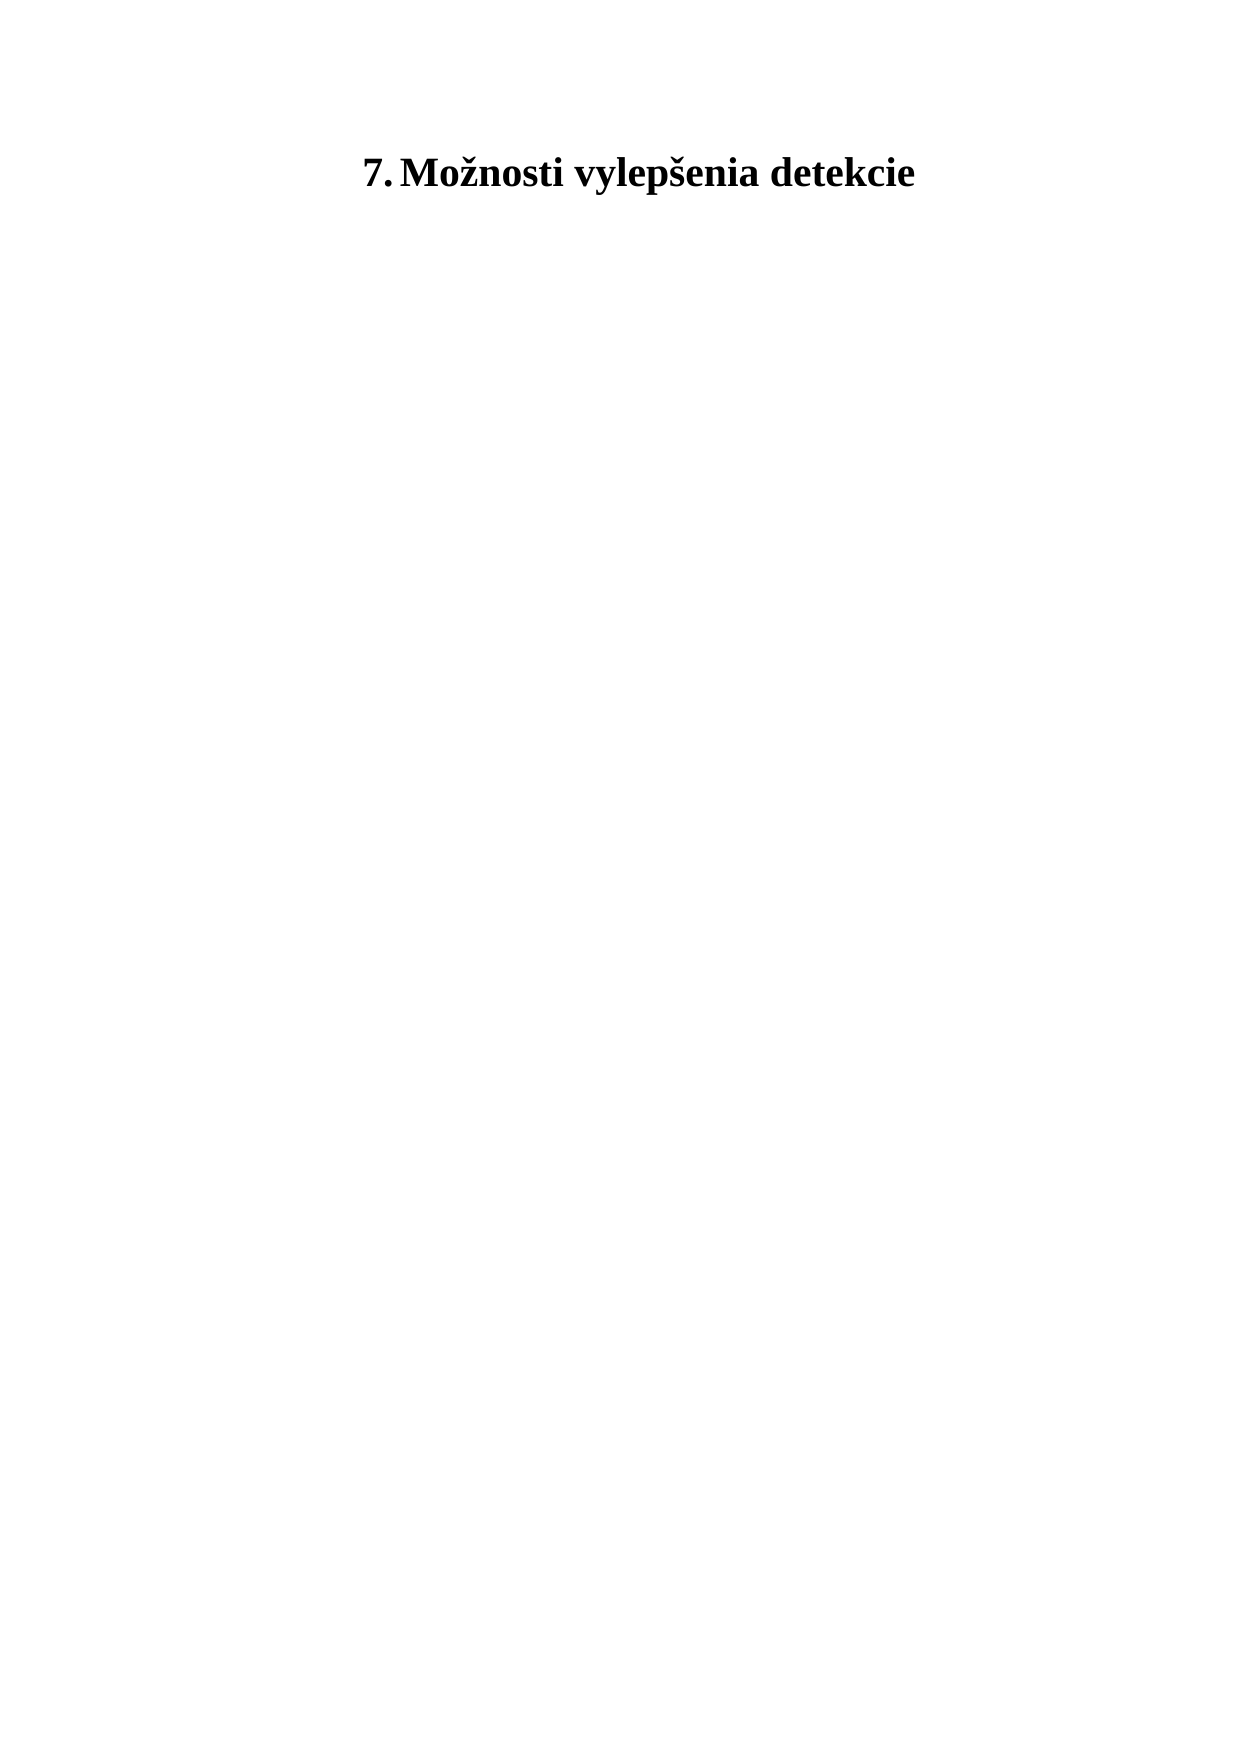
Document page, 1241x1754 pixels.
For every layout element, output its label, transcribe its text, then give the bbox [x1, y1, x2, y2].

subtitle Možnosti vylepšenia detekcie [185, 148, 1093, 196]
